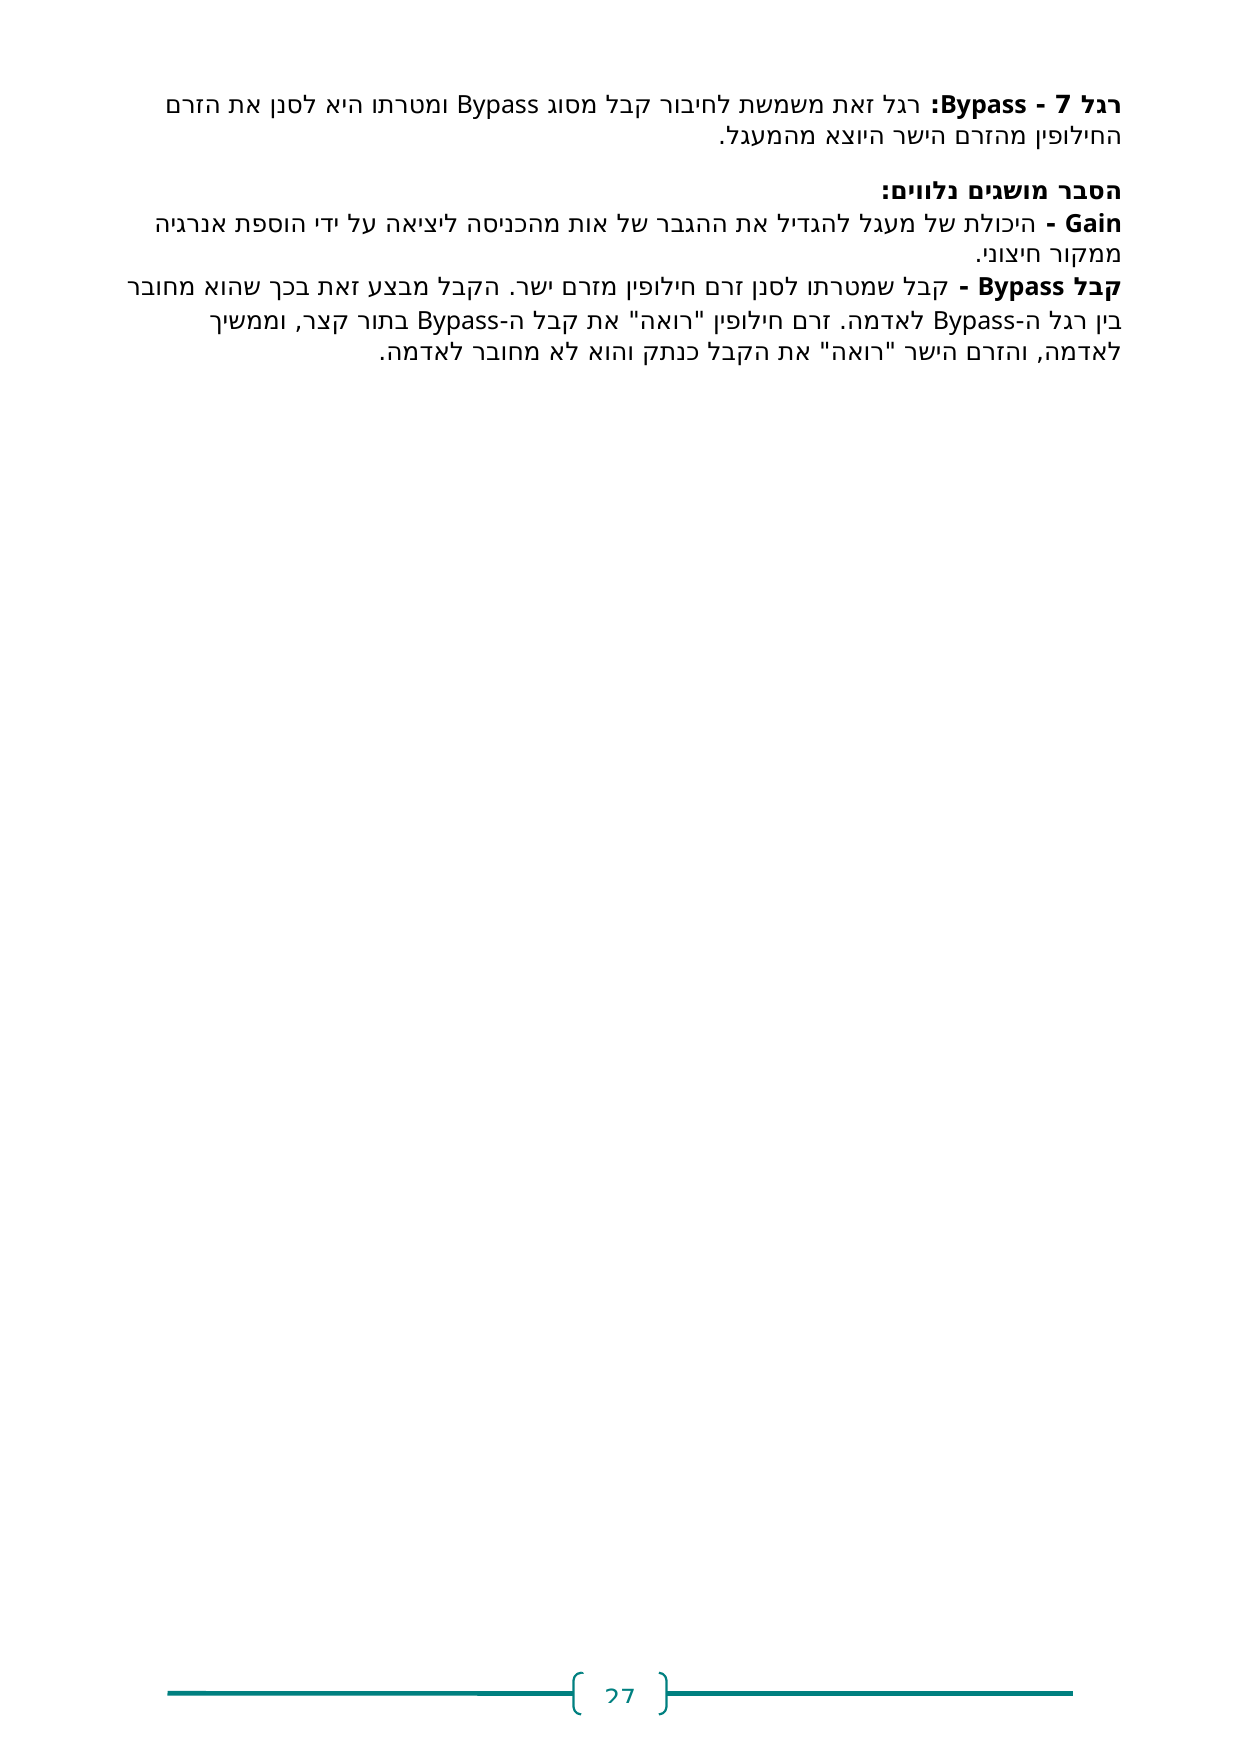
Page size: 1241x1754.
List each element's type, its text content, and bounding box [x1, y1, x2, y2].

text Gain - היכולת של מעגל להגדיל את ההגבר של אות מהכניסה ליציאה על ידי הוספת אנרגיה ממקור חיצוני. [118, 206, 1122, 269]
text קבל Bypass - קבל שמטרתו לסנן זרם חילופין מזרם ישר. הקבל מבצע זאת בכך שהוא מחובר בין רגל ה-Bypass לאדמה. זרם חילופין "רואה" את קבל ה-Bypass בתור קצר, וממשיך לאדמה, והזרם הישר "רואה" את הקבל כנתק והוא לא מחובר לאדמה. [118, 269, 1122, 366]
text הסבר מושגים נלווים: [118, 176, 1122, 206]
text רגל 7 - Bypass: רגל זאת משמשת לחיבור קבל מסוג Bypass ומטרתו היא לסנן את הזרם החילופין מהזרם הישר היוצא מהמעגל. [118, 87, 1122, 176]
